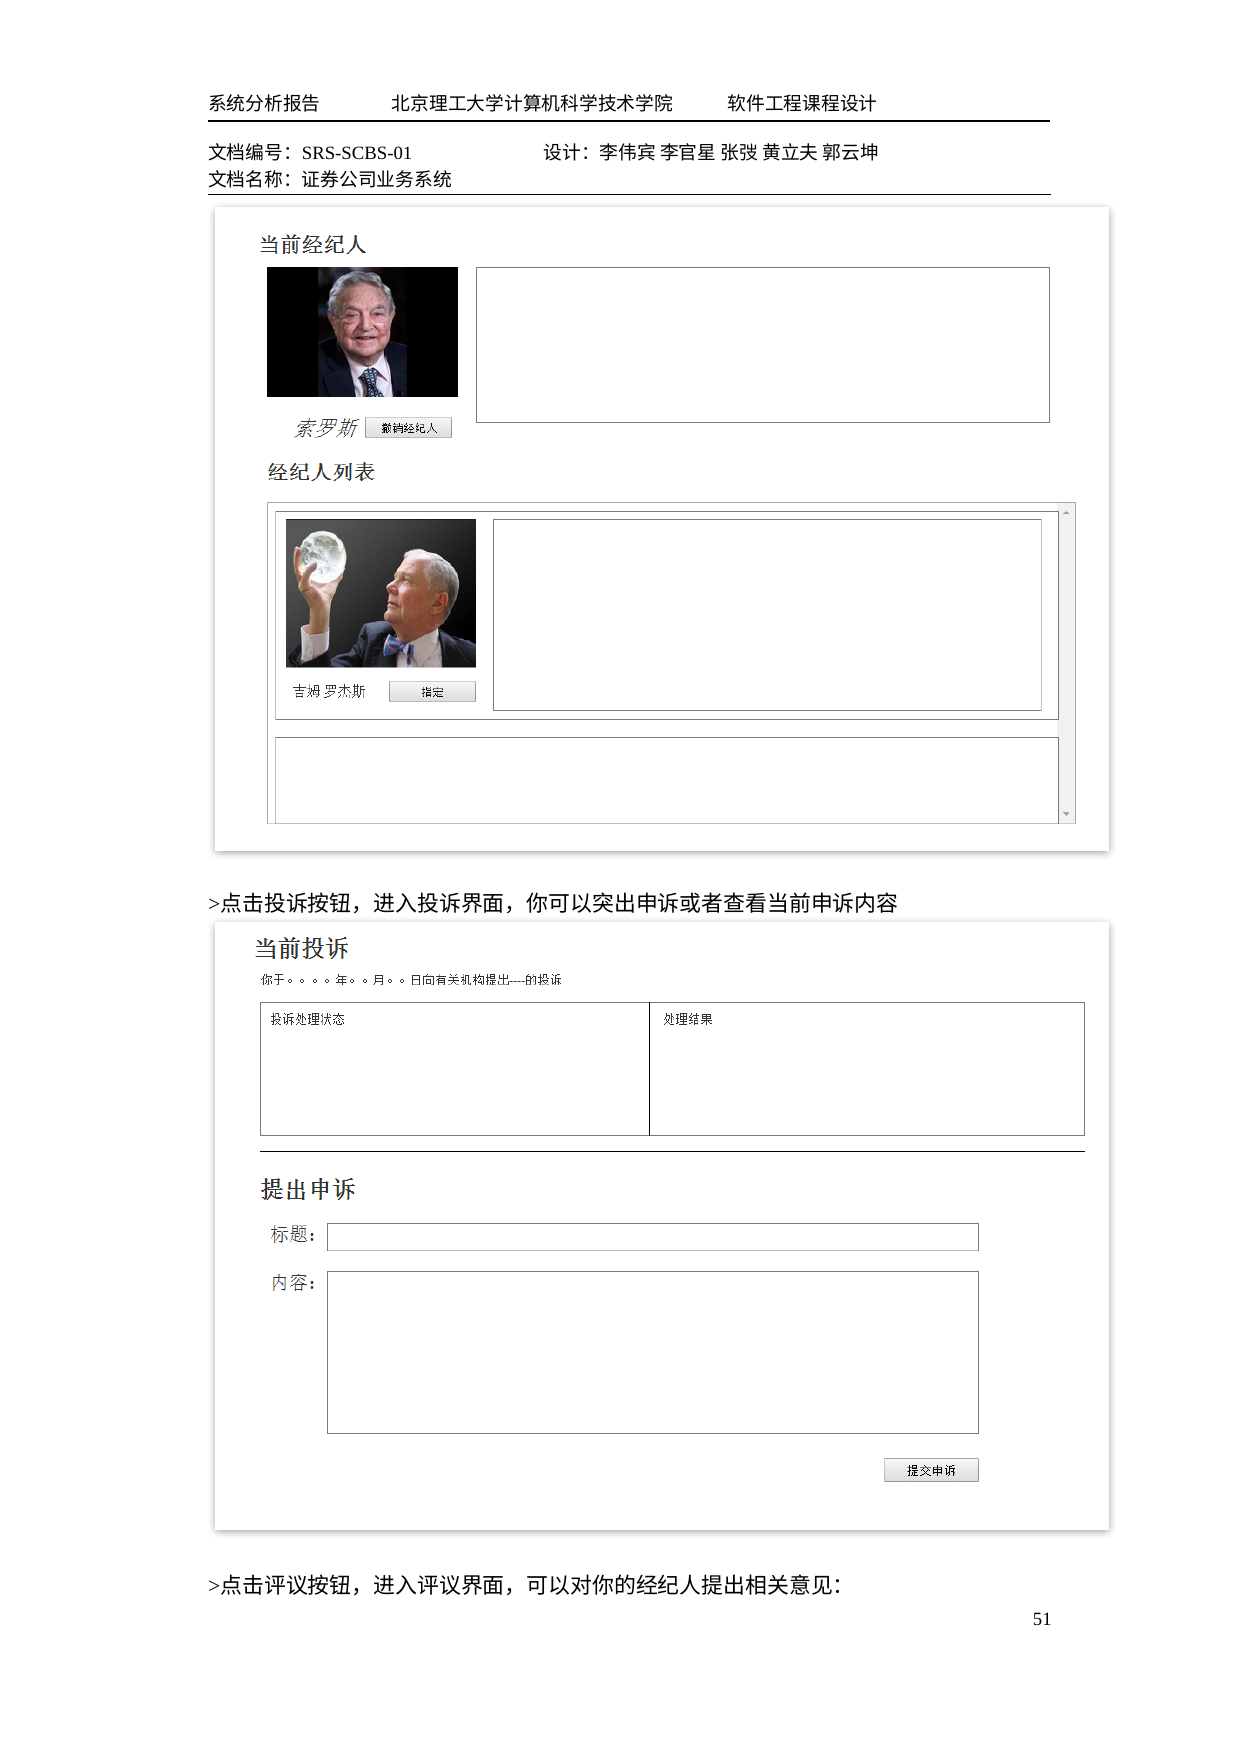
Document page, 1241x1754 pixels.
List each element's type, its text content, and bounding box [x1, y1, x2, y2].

picture [230, 936, 1095, 1515]
text >点击投诉按钮，进入投诉界面，你可以突出申诉或者查看当前申诉内容 [208, 885, 1051, 918]
text >点击评议按钮，进入评议界面，可以对你的经纪人提出相关意见： [208, 1568, 1051, 1600]
picture [230, 221, 1095, 836]
